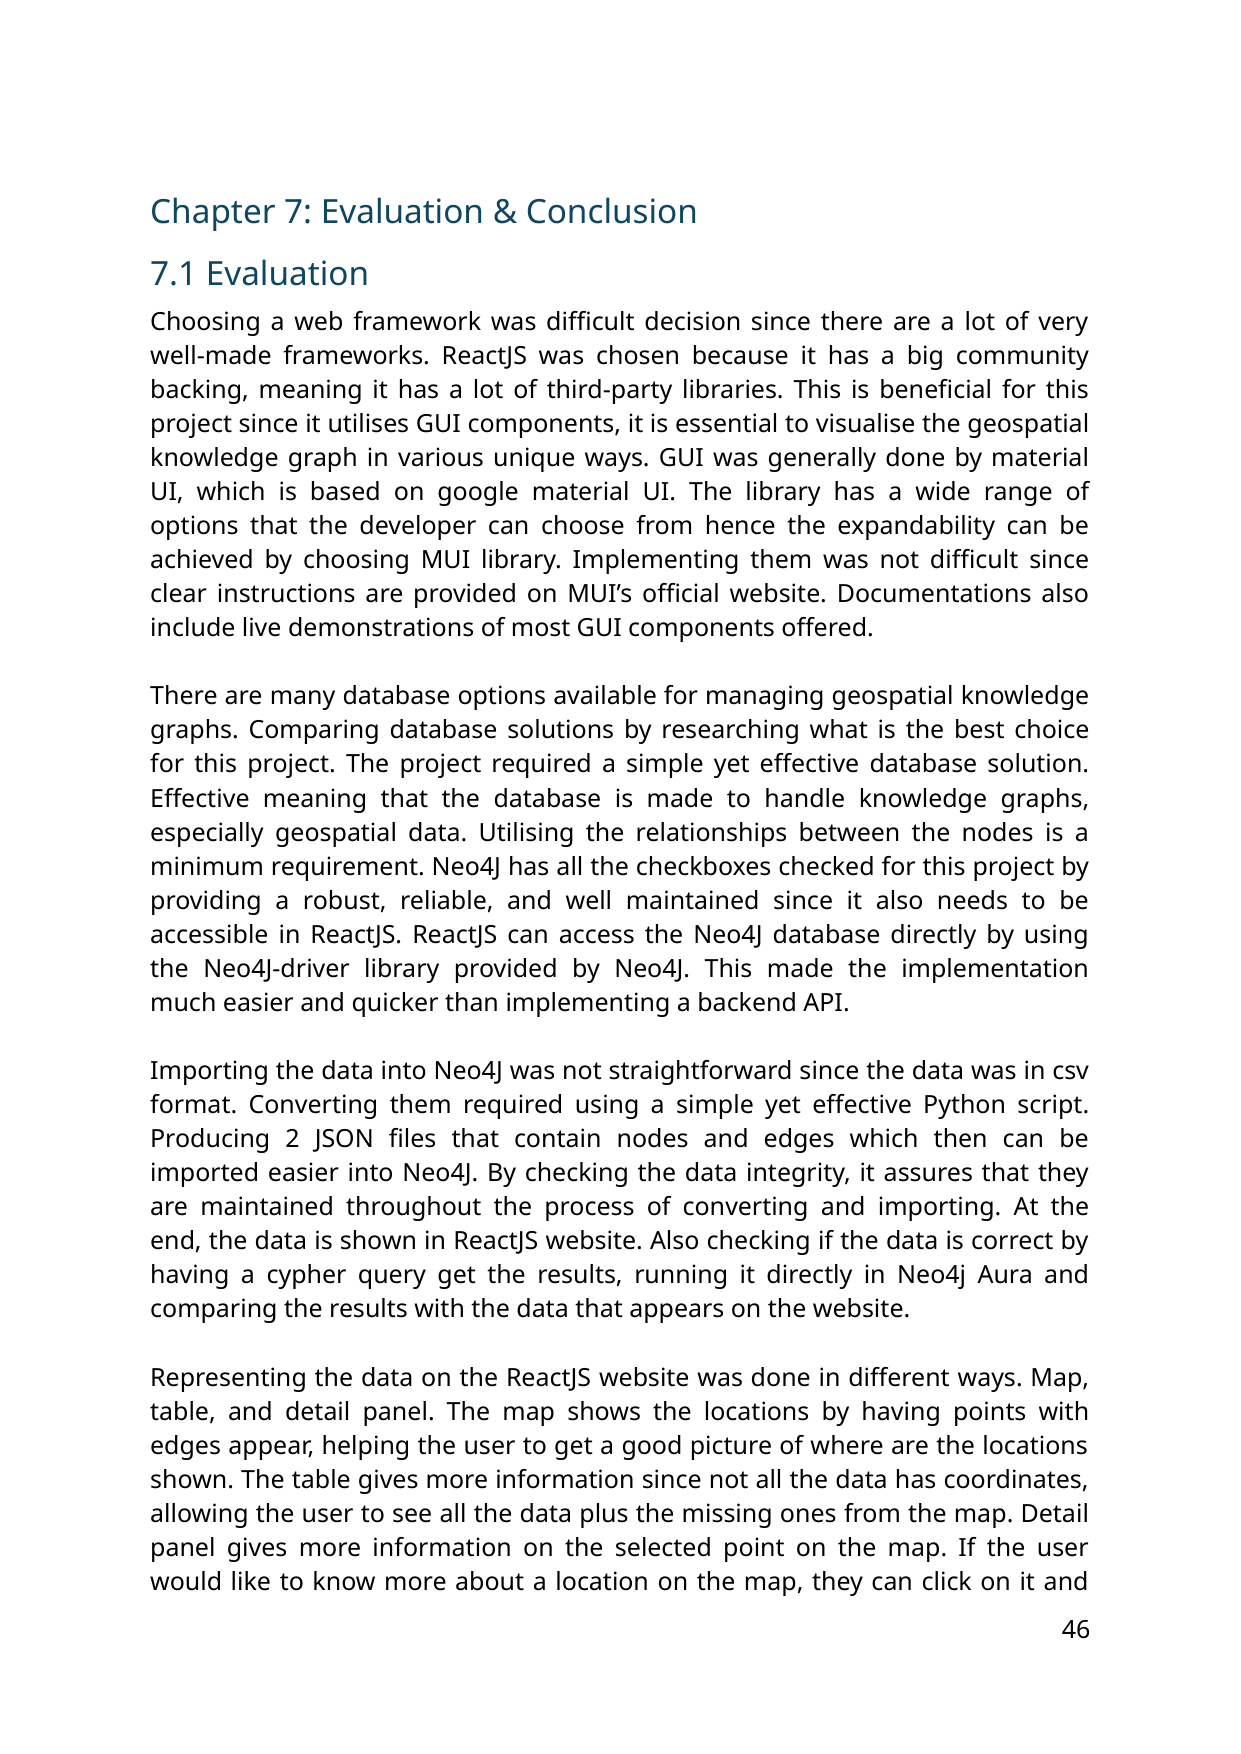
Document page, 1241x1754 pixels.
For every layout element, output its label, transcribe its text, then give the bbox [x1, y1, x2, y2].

text Importing the data into Neo4J was not straightforward since the data was in csv format. Converting them required using a simple yet effective Python script. Producing 2 JSON files that contain nodes and edges which then can be imported easier into Neo4J. By checking the data integrity, it assures that they are maintained throughout the process of converting and importing. At the end, the data is shown in ReactJS website. Also checking if the data is correct by having a cypher query get the results, running it directly in Neo4j Aura and comparing the results with the data that appears on the website. [150, 1053, 1090, 1325]
text Choosing a web framework was difficult decision since there are a lot of very well-made frameworks. ReactJS was chosen because it has a big community backing, meaning it has a lot of third-party libraries. This is beneficial for this project since it utilises GUI components, it is essential to visualise the geospatial knowledge graph in various unique ways. GUI was generally done by material UI, which is based on google material UI. The library has a wide range of options that the developer can choose from hence the expandability can be achieved by choosing MUI library. Implementing them was not difficult since clear instructions are provided on MUI’s official website. Documentations also include live demonstrations of most GUI components offered. [150, 303, 1090, 644]
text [150, 1359, 1090, 1598]
subtitle Chapter 7: Evaluation & Conclusion [150, 187, 1090, 233]
subtitle 7.1 Evaluation [150, 249, 1090, 295]
text There are many database options available for managing geospatial knowledge graphs. Comparing database solutions by researching what is the best choice for this project. The project required a simple yet effective database solution. Effective meaning that the database is made to handle knowledge graphs, especially geospatial data. Utilising the relationships between the nodes is a minimum requirement. Neo4J has all the checkboxes checked for this project by providing a robust, reliable, and well maintained since it also needs to be accessible in ReactJS. ReactJS can access the Neo4J database directly by using the Neo4J-driver library provided by Neo4J. This made the implementation much easier and quicker than implementing a backend API. [150, 678, 1090, 1019]
